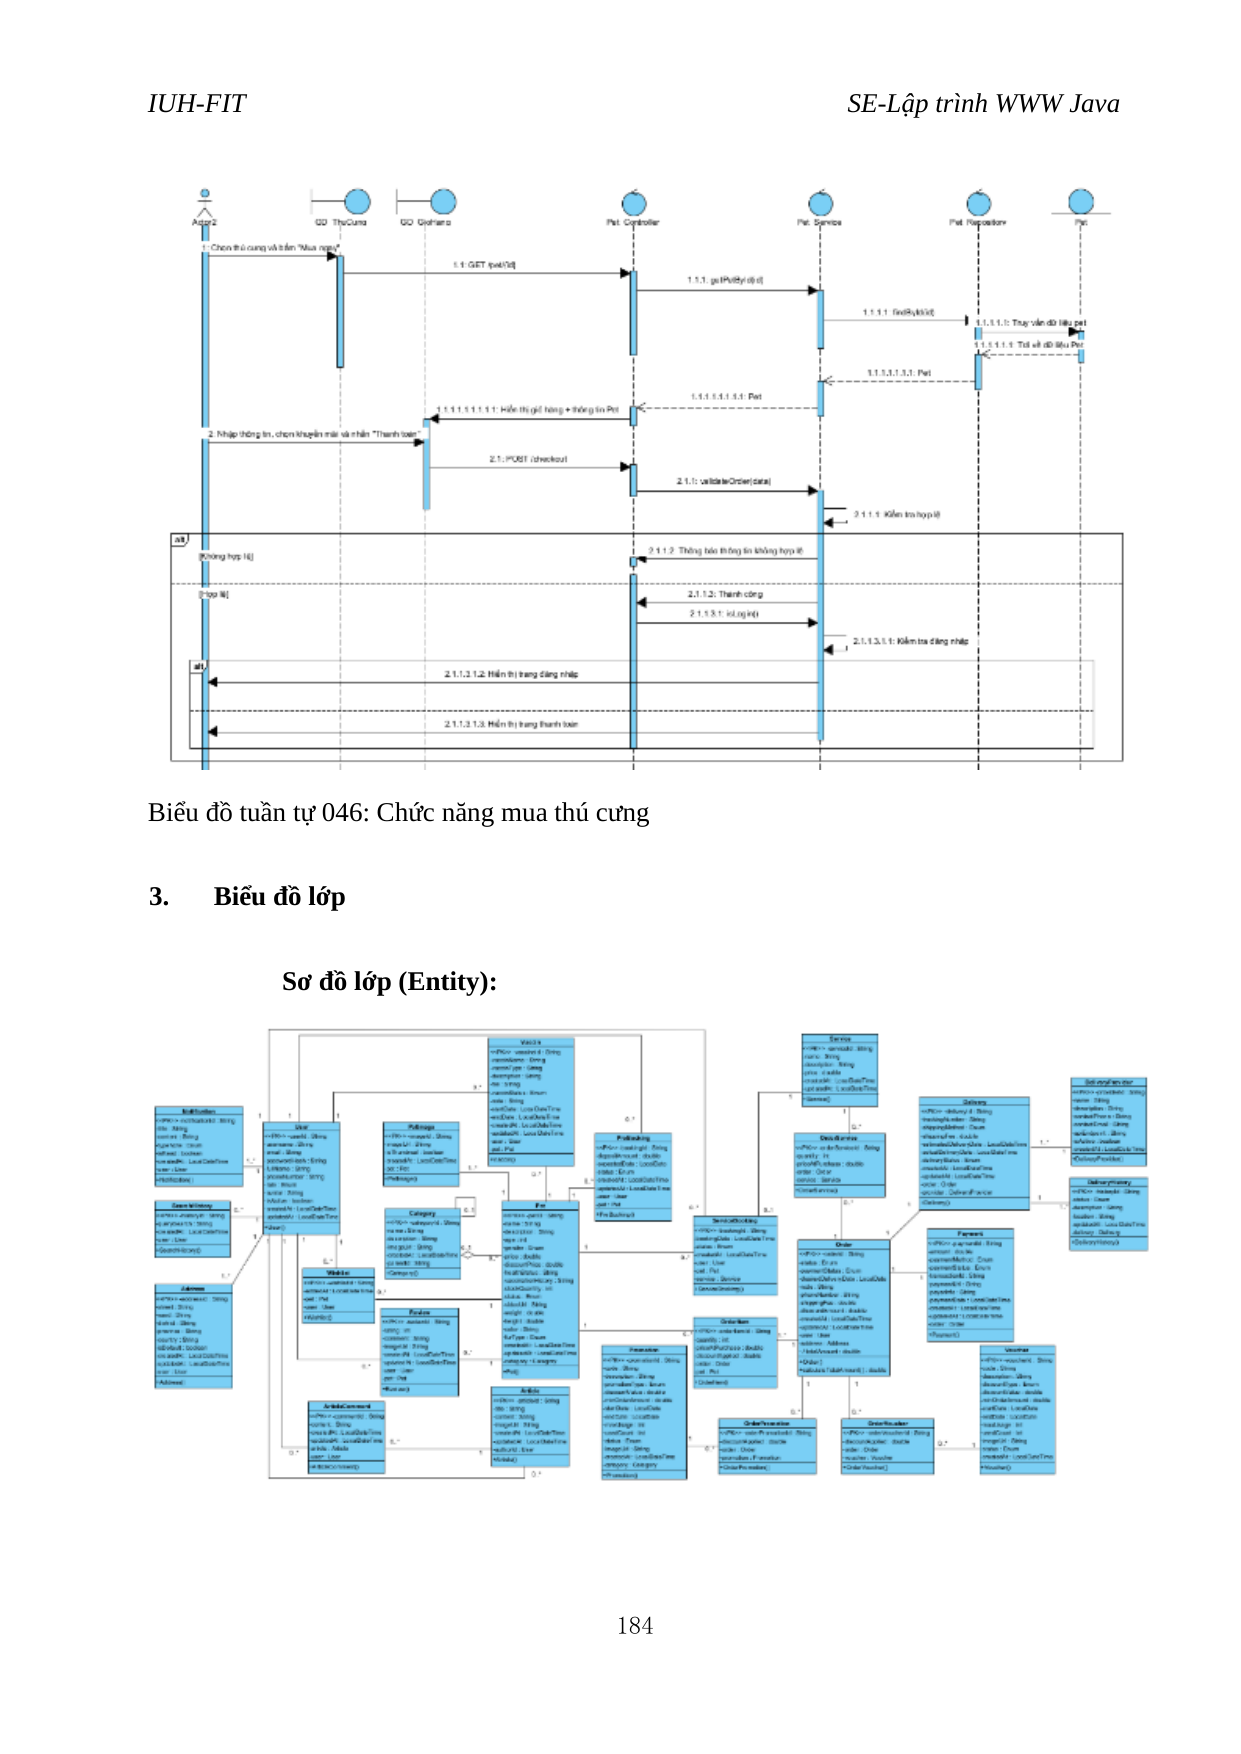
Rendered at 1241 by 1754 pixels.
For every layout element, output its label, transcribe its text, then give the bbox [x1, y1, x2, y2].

picture [147, 1023, 1152, 1487]
subtitle Sơ đồ lớp (Entity): [207, 964, 1122, 996]
subtitle Biểu đồ lớp [169, 880, 1122, 912]
text Biểu đồ tuần tự 046: Chức năng mua thú cưng [148, 796, 1122, 827]
picture [147, 177, 1152, 770]
